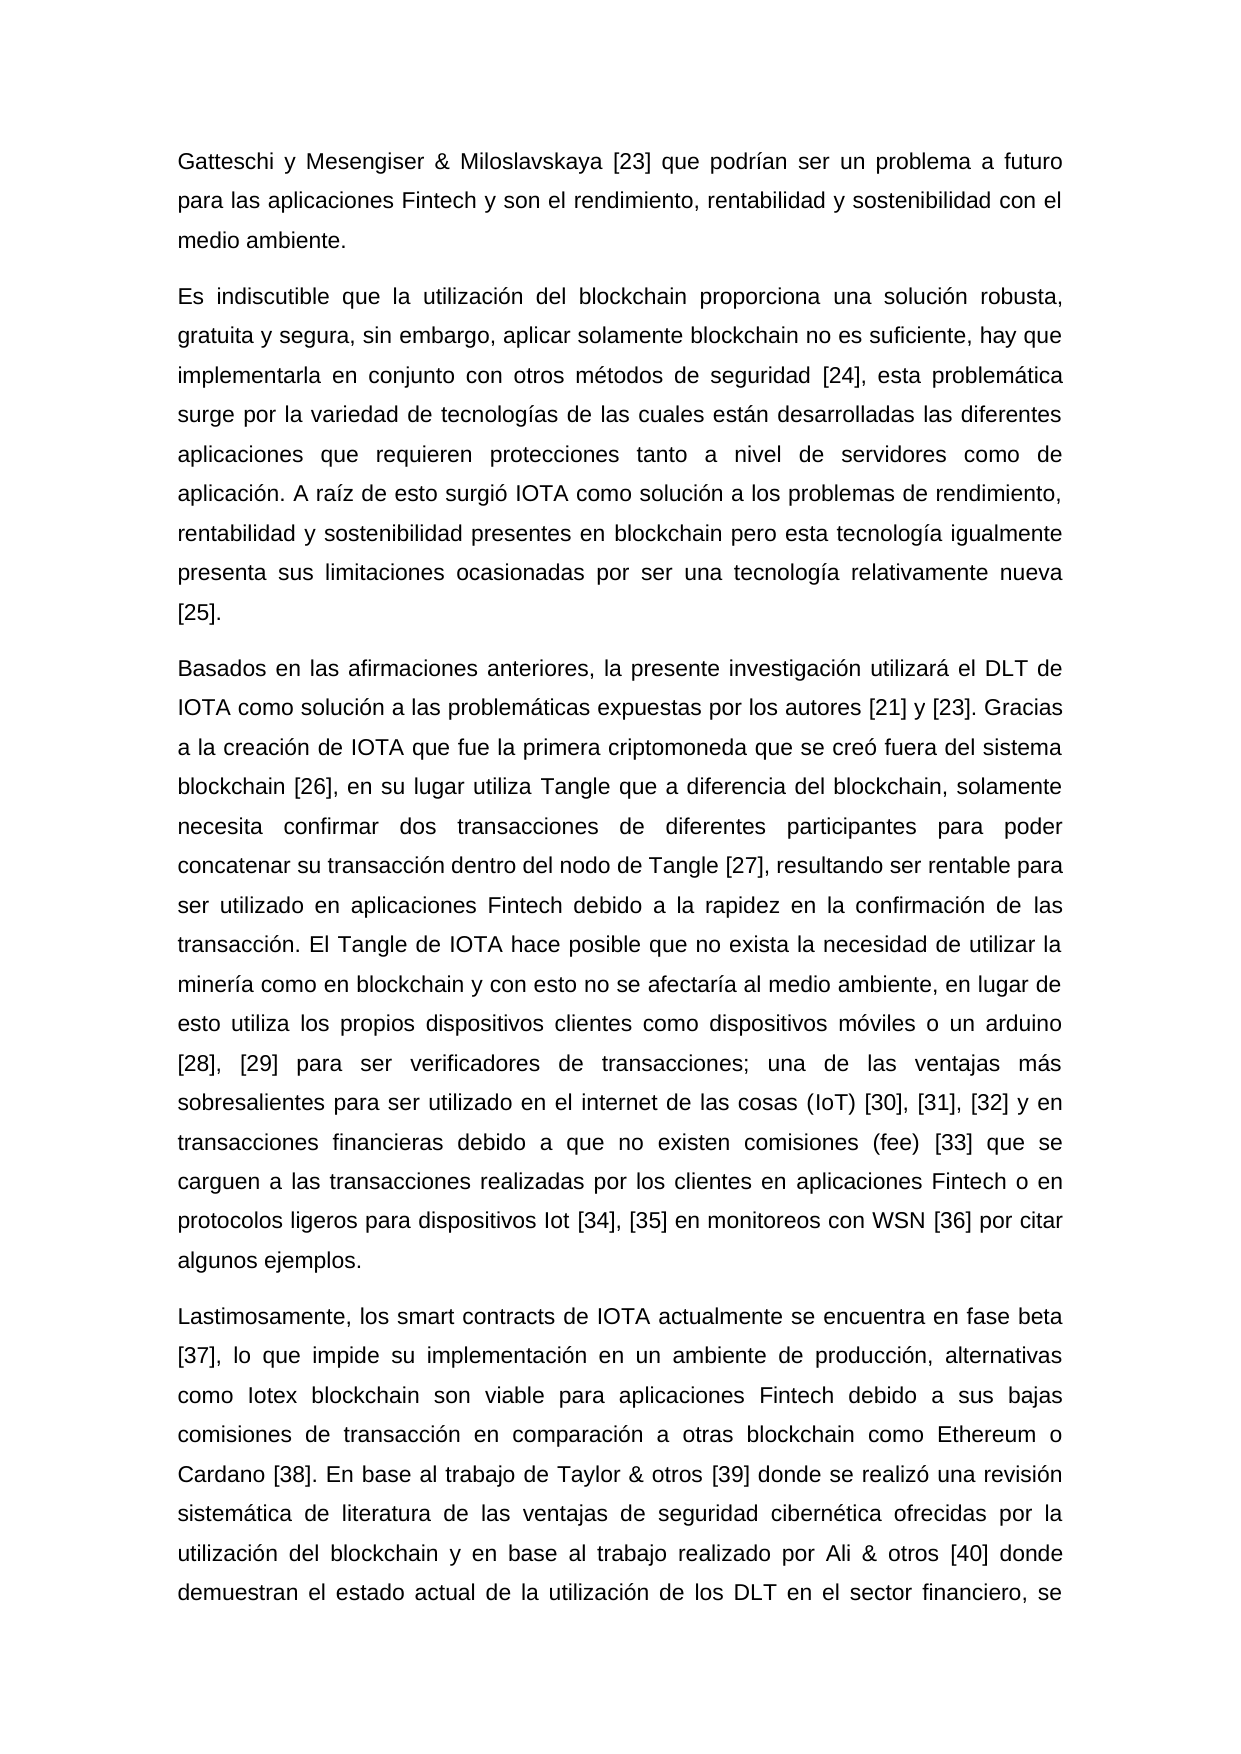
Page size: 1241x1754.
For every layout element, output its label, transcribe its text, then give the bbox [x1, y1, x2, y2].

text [177, 148, 1063, 187]
text Basados en las afirmaciones anteriores, la presente investigación utilizará el DLT de IOTA como solución a las problemáticas expuestas por los autores y . Gracias a la creación de IOTA que fue la primera criptomoneda que se creó fuera del sistema blockchain , en su lugar utiliza Tangle que a diferencia del blockchain, solamente necesita confirmar dos transacciones de diferentes participantes para poder concatenar su transacción dentro del nodo de Tangle , resultando ser rentable para ser utilizado en aplicaciones Fintech debido a la rapidez en la confirmación de las transacción. El Tangle de IOTA hace posible que no exista la necesidad de utilizar la minería como en blockchain y con esto no se afectaría al medio ambiente, en lugar de esto utiliza los propios dispositivos clientes como dispositivos móviles o un arduino , para ser verificadores de transacciones; una de las ventajas más sobresalientes para ser utilizado en el internet de las cosas (IoT) , , y en transacciones financieras debido a que no existen comisiones (fee) que se carguen a las transacciones realizadas por los clientes en aplicaciones Fintech o en protocolos ligeros para dispositivos Iot , en monitoreos con WSN por citar algunos ejemplos. [177, 655, 1063, 1273]
text Es indiscutible que la utilización del blockchain proporciona una solución robusta, gratuita y segura, sin embargo, aplicar solamente blockchain no es suficiente, hay que implementarla en conjunto con otros métodos de seguridad , esta problemática surge por la variedad de tecnologías de las cuales están desarrolladas las diferentes aplicaciones que requieren protecciones tanto a nivel de servidores como de aplicación. A raíz de esto surgió IOTA como solución a los problemas de rendimiento, rentabilidad y sostenibilidad presentes en blockchain pero esta tecnología igualmente presenta sus limitaciones ocasionadas por ser una tecnología relativamente nueva . [177, 283, 1063, 625]
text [177, 1303, 1063, 1606]
